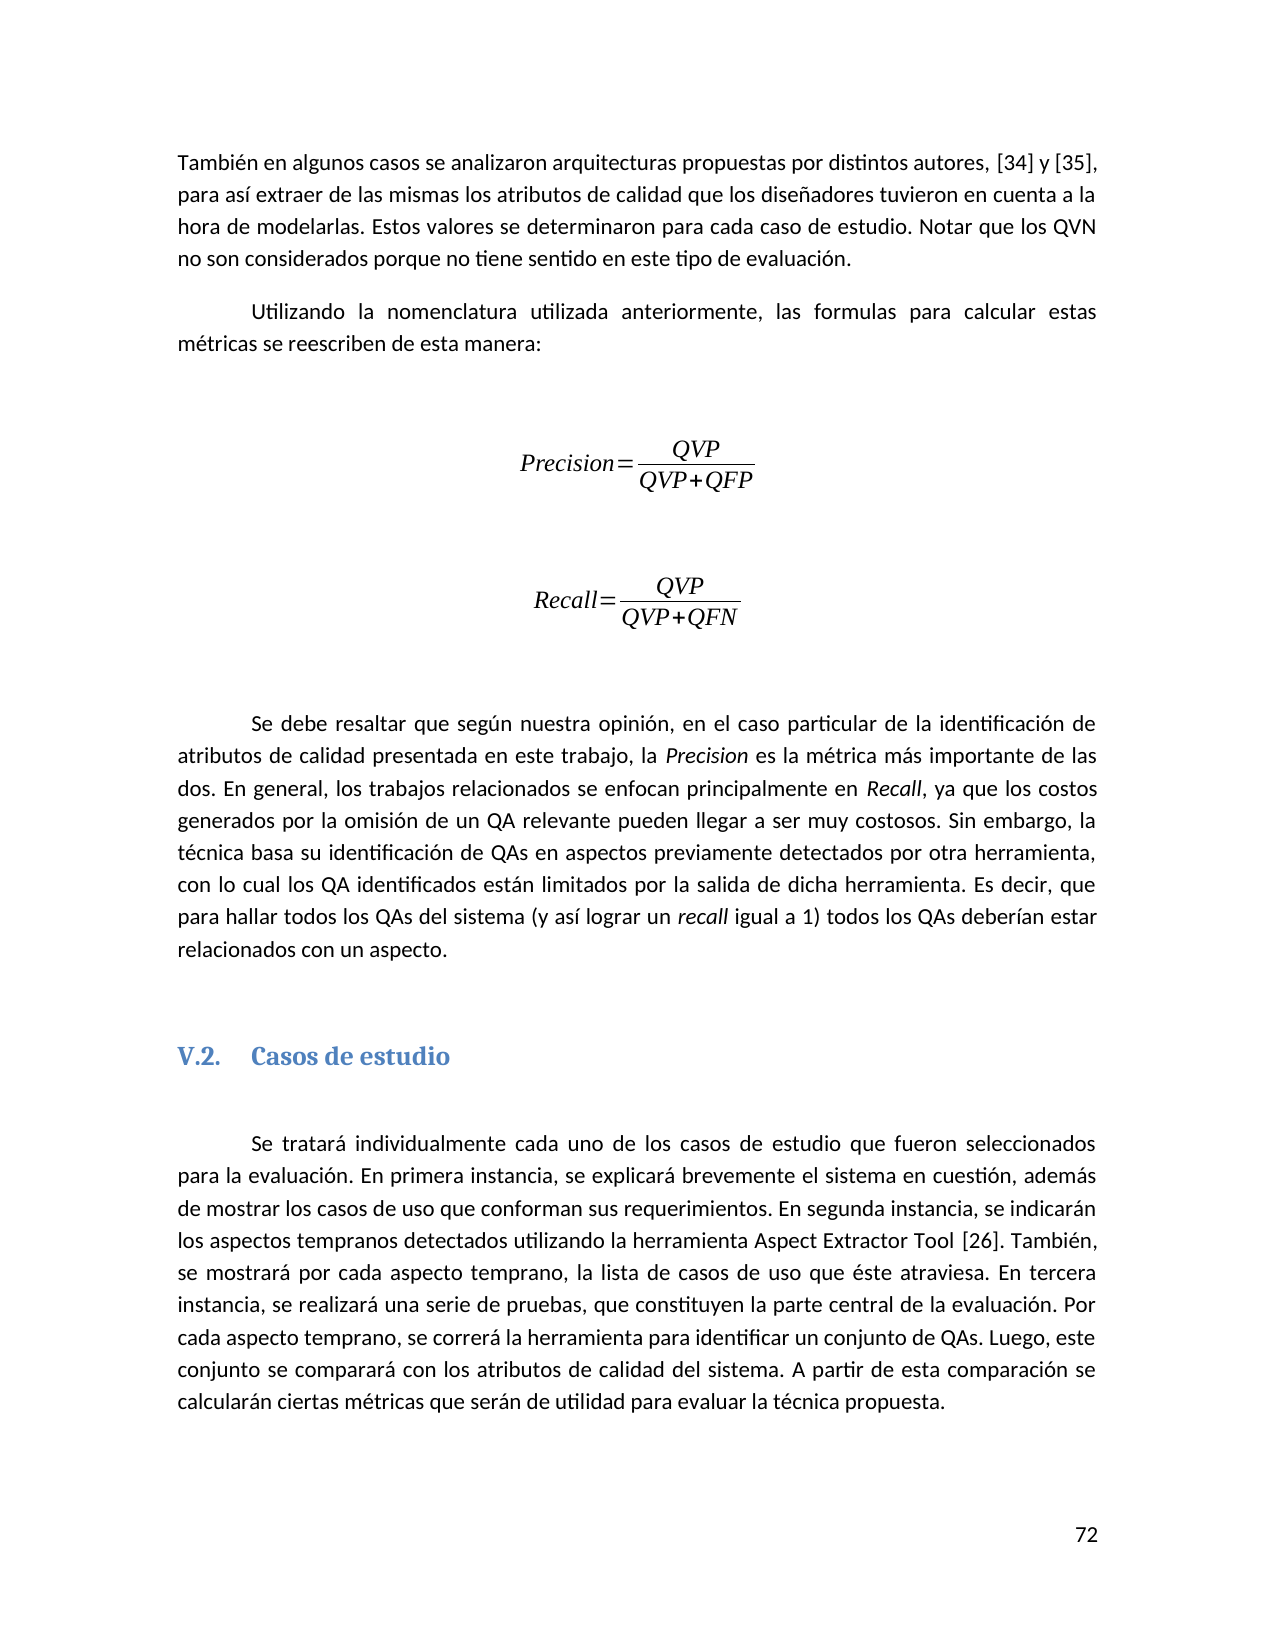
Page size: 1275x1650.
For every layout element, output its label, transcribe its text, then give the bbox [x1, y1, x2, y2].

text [177, 148, 1098, 272]
text Utilizando la nomenclatura utilizada anteriormente, las formulas para calcular estas métricas se reescriben de esta manera: [177, 297, 1098, 357]
text Se debe resaltar que según nuestra opinión, en el caso particular de la identificación de atributos de calidad presentada en este trabajo, la Precision es la métrica más importante de las dos. En general, los trabajos relacionados se enfocan principalmente en Recall, ya que los costos generados por la omisión de un QA relevante pueden llegar a ser muy costosos. Sin embargo, la técnica basa su identificación de QAs en aspectos previamente detectados por otra herramienta, con lo cual los QA identificados están limitados por la salida de dicha herramienta. Es decir, que para hallar todos los QAs del sistema (y así lograr un recall igual a 1) todos los QAs deberían estar relacionados con un aspecto. [177, 709, 1098, 963]
subtitle Casos de estudio [177, 1041, 1098, 1072]
text Se tratará individualmente cada uno de los casos de estudio que fueron seleccionados para la evaluación. En primera instancia, se explicará brevemente el sistema en cuestión, además de mostrar los casos de uso que conforman sus requerimientos. En segunda instancia, se indicarán los aspectos tempranos detectados utilizando la herramienta Aspect Extractor Tool. También, se mostrará por cada aspecto temprano, la lista de casos de uso que éste atraviesa. En tercera instancia, se realizará una serie de pruebas, que constituyen la parte central de la evaluación. Por cada aspecto temprano, se correrá la herramienta para identificar un conjunto de QAs. Luego, este conjunto se comparará con los atributos de calidad del sistema. A partir de esta comparación se calcularán ciertas métricas que serán de utilidad para evaluar la técnica propuesta. [177, 1129, 1098, 1415]
